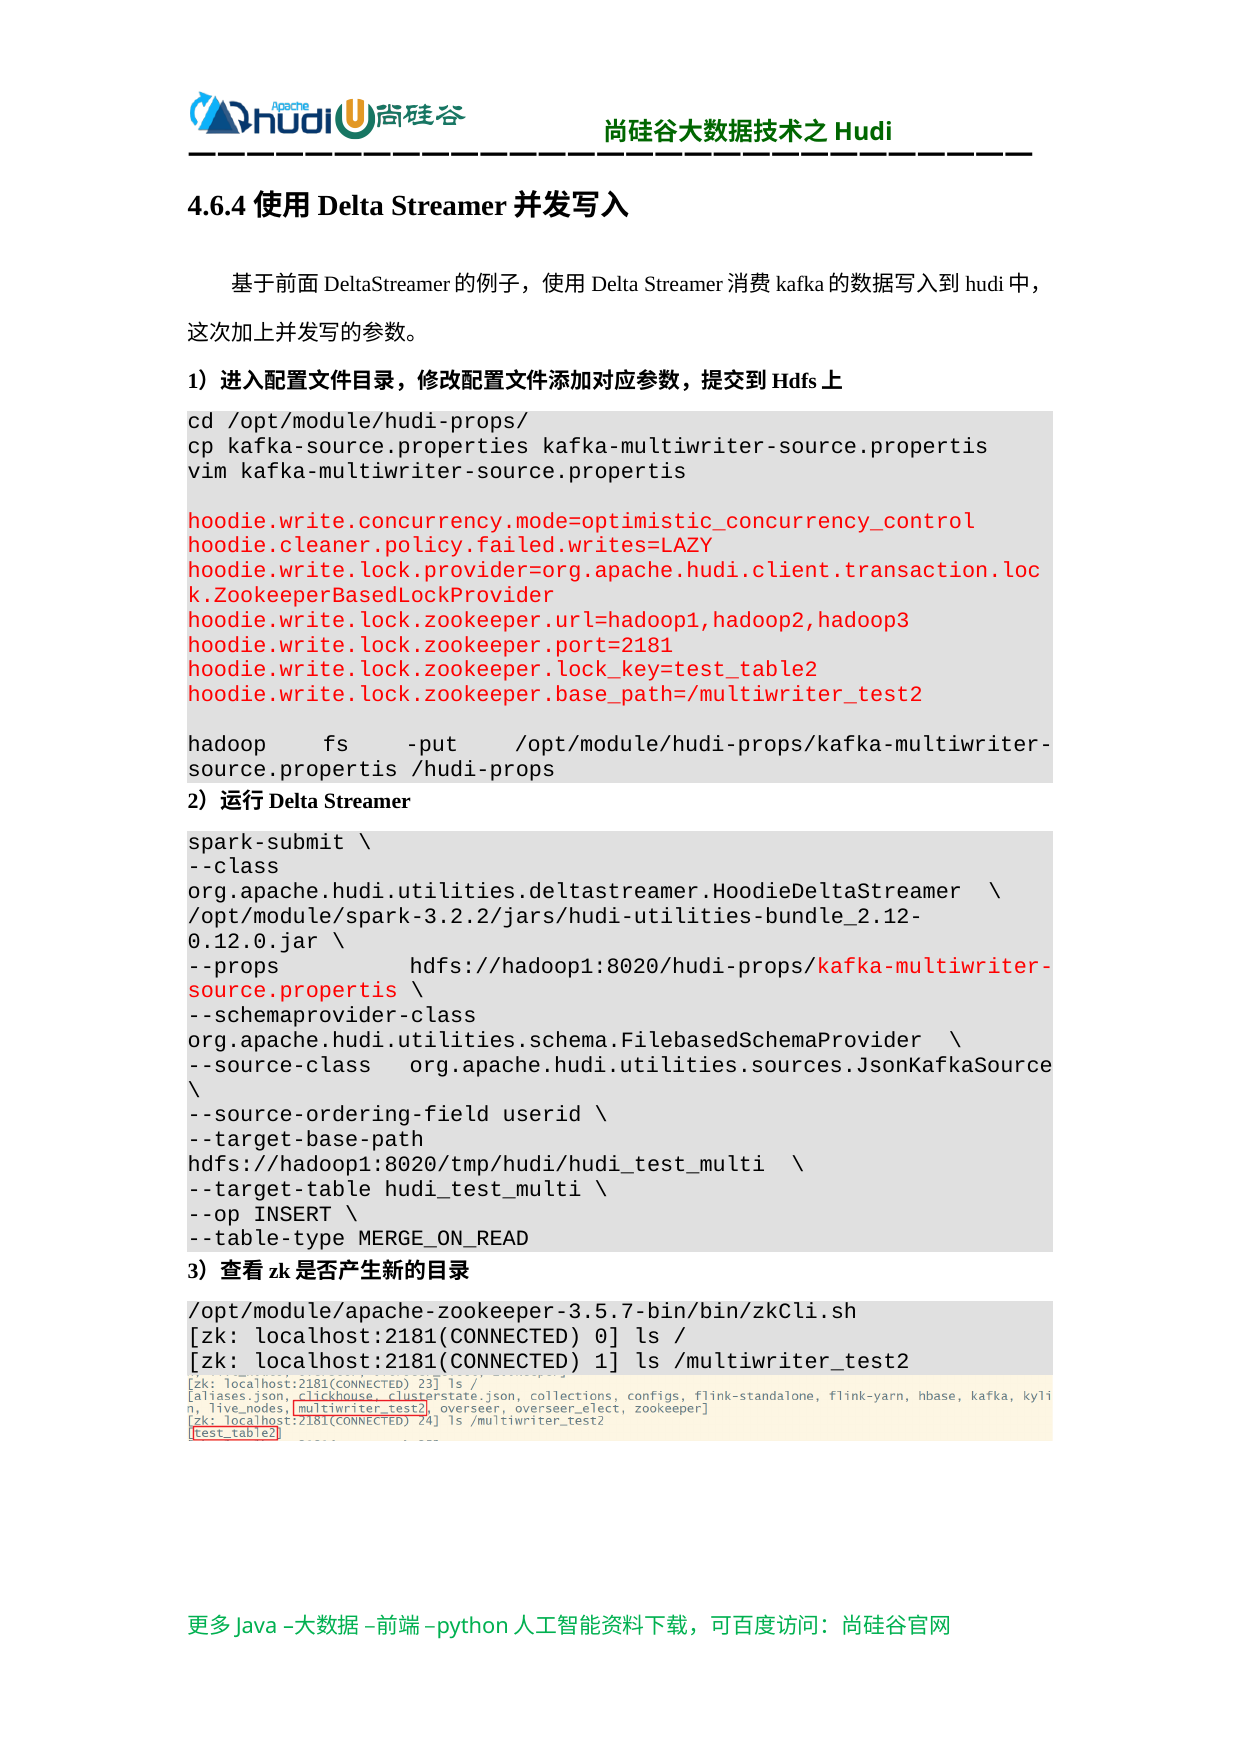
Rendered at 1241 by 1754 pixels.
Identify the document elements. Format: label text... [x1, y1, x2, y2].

text [zk: localhost:2181(CONNECTED) 1] ls /multiwriter_test2 [187, 1350, 1053, 1375]
text hoodie.write.lock.zookeeper.port=2181 [187, 634, 1053, 659]
text --props hdfs://hadoop1:8020/hudi-props/kafka-multiwriter-source.propertis \ [187, 955, 1053, 1004]
text hoodie.write.lock.provider=org.apache.hudi.client.transaction.lock.ZookeeperBasedLockProvider [187, 559, 1053, 609]
text spark-submit \ [187, 831, 1053, 856]
picture [187, 88, 467, 140]
text --schemaprovider-class org.apache.hudi.utilities.schema.FilebasedSchemaProvider \ [187, 1004, 1053, 1054]
text --source-class org.apache.hudi.utilities.sources.JsonKafkaSource \ [187, 1054, 1053, 1104]
text [zk: localhost:2181(CONNECTED) 0] ls / [187, 1326, 1053, 1350]
text hoodie.write.concurrency.mode=optimistic_concurrency_control [187, 510, 1053, 535]
text hoodie.cleaner.policy.failed.writes=LAZY [187, 535, 1053, 559]
text --target-table hudi_test_multi \ [187, 1178, 1053, 1203]
text --target-base-path hdfs://hadoop1:8020/tmp/hudi/hudi_test_multi \ [187, 1128, 1053, 1178]
text --source-ordering-field userid \ [187, 1104, 1053, 1128]
text --op INSERT \ [187, 1203, 1053, 1228]
text hoodie.write.lock.zookeeper.lock_key=test_table2 [187, 659, 1053, 683]
text 2）运行Delta Streamer [187, 783, 1053, 815]
text hoodie.write.lock.zookeeper.url=hadoop1,hadoop2,hadoop3 [187, 609, 1053, 634]
text 1）进入配置文件目录，修改配置文件添加对应参数，提交到Hdfs上 [187, 362, 1053, 395]
text /opt/module/spark-3.2.2/jars/hudi-utilities-bundle_2.12-0.12.0.jar \ [187, 905, 1053, 955]
text 3）查看zk是否产生新的目录 [187, 1252, 1053, 1285]
text hadoop fs -put /opt/module/hudi-props/kafka-multiwriter-source.propertis /hudi-props [187, 733, 1053, 783]
text vim kafka-multiwriter-source.propertis [187, 460, 1053, 485]
text hoodie.write.lock.zookeeper.base_path=/multiwriter_test2 [187, 683, 1053, 708]
text /opt/module/apache-zookeeper-3.5.7-bin/bin/zkCli.sh [187, 1301, 1053, 1326]
text cp kafka-source.properties kafka-multiwriter-source.propertis [187, 436, 1053, 460]
text cd /opt/module/hudi-props/ [187, 411, 1053, 436]
text 基于前面DeltaStreamer的例子，使用Delta Streamer消费kafka的数据写入到hudi中，这次加上并发写的参数。 [187, 265, 1053, 347]
picture [187, 1375, 1053, 1441]
text --class org.apache.hudi.utilities.deltastreamer.HoodieDeltaStreamer \ [187, 856, 1053, 905]
text --table-type MERGE_ON_READ [187, 1228, 1053, 1252]
subtitle 4.6.4 使用Delta Streamer并发写入 [187, 170, 1053, 235]
